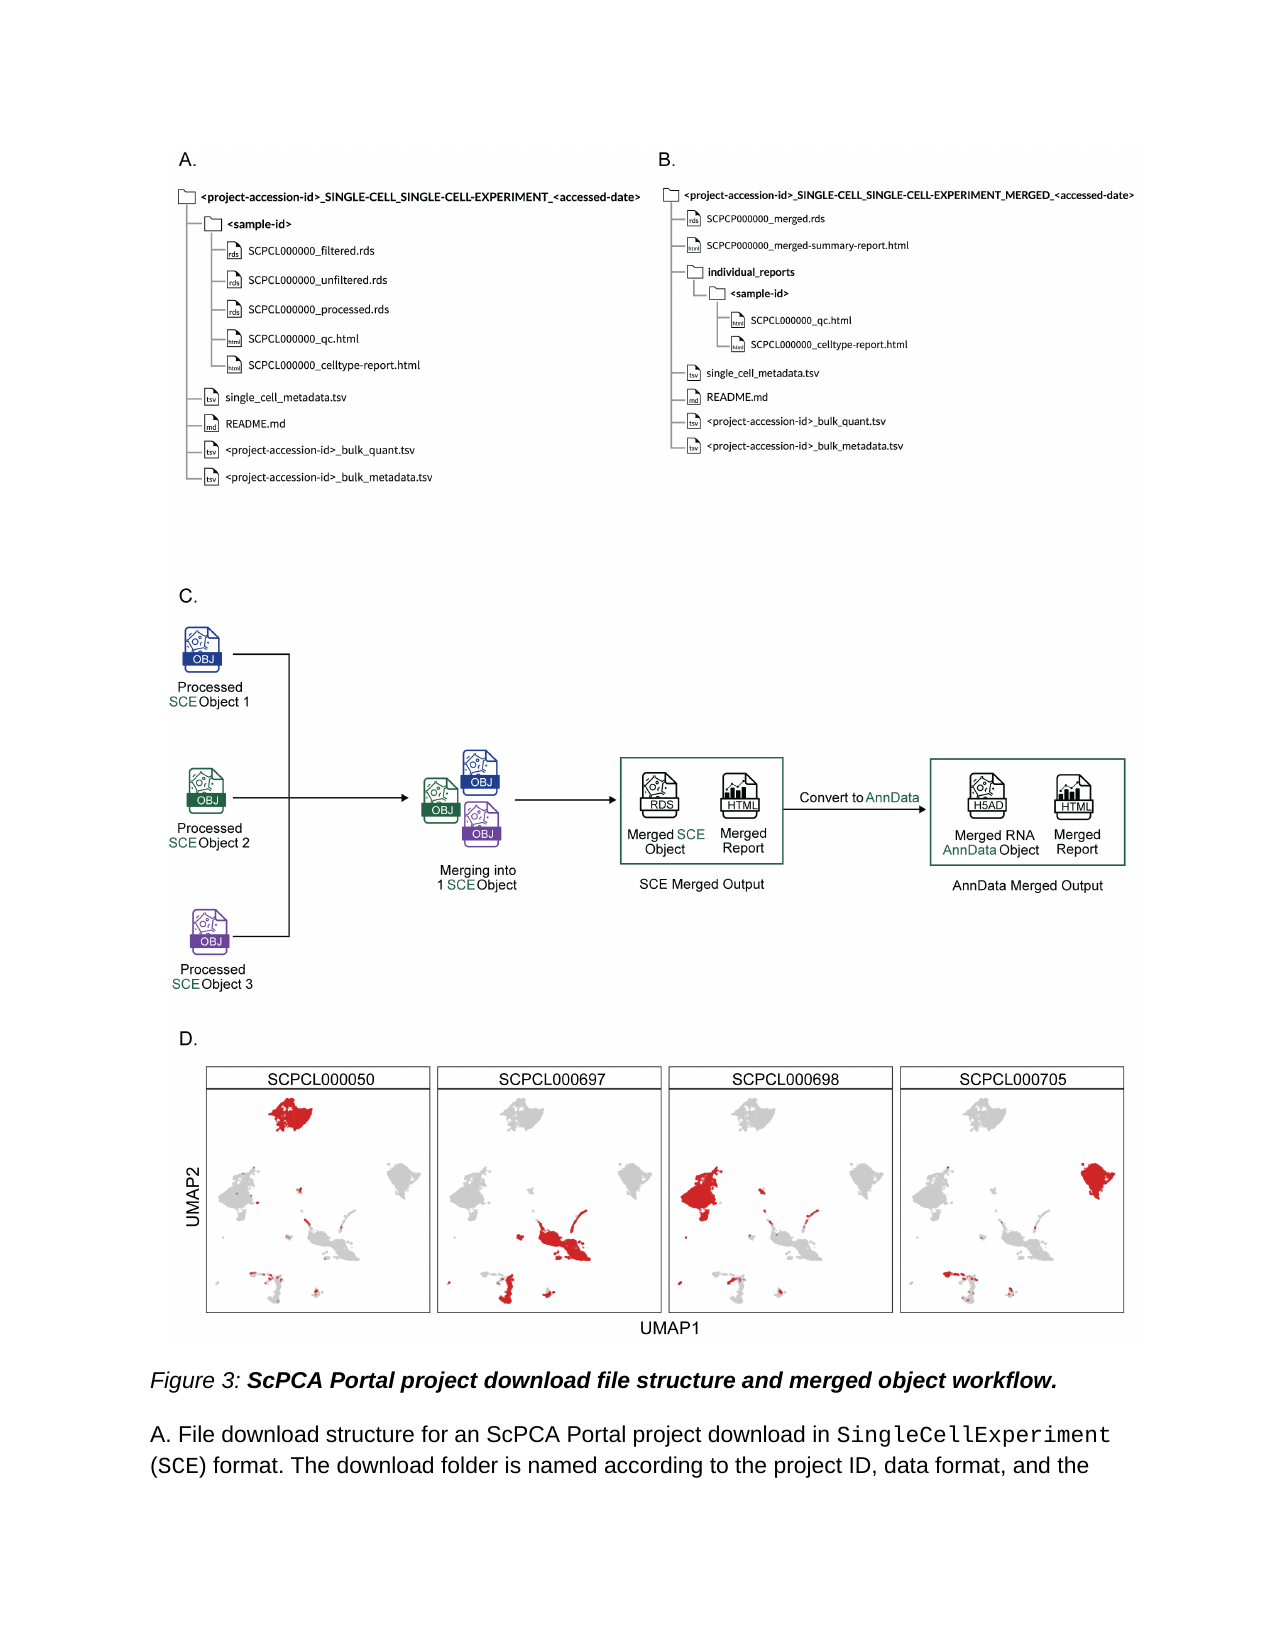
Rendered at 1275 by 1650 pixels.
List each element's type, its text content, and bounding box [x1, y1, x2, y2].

text Figure 3: ScPCA Portal project download file structure and merged object workflow. [150, 1367, 1125, 1393]
picture [168, 150, 1144, 1340]
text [150, 1421, 1125, 1480]
